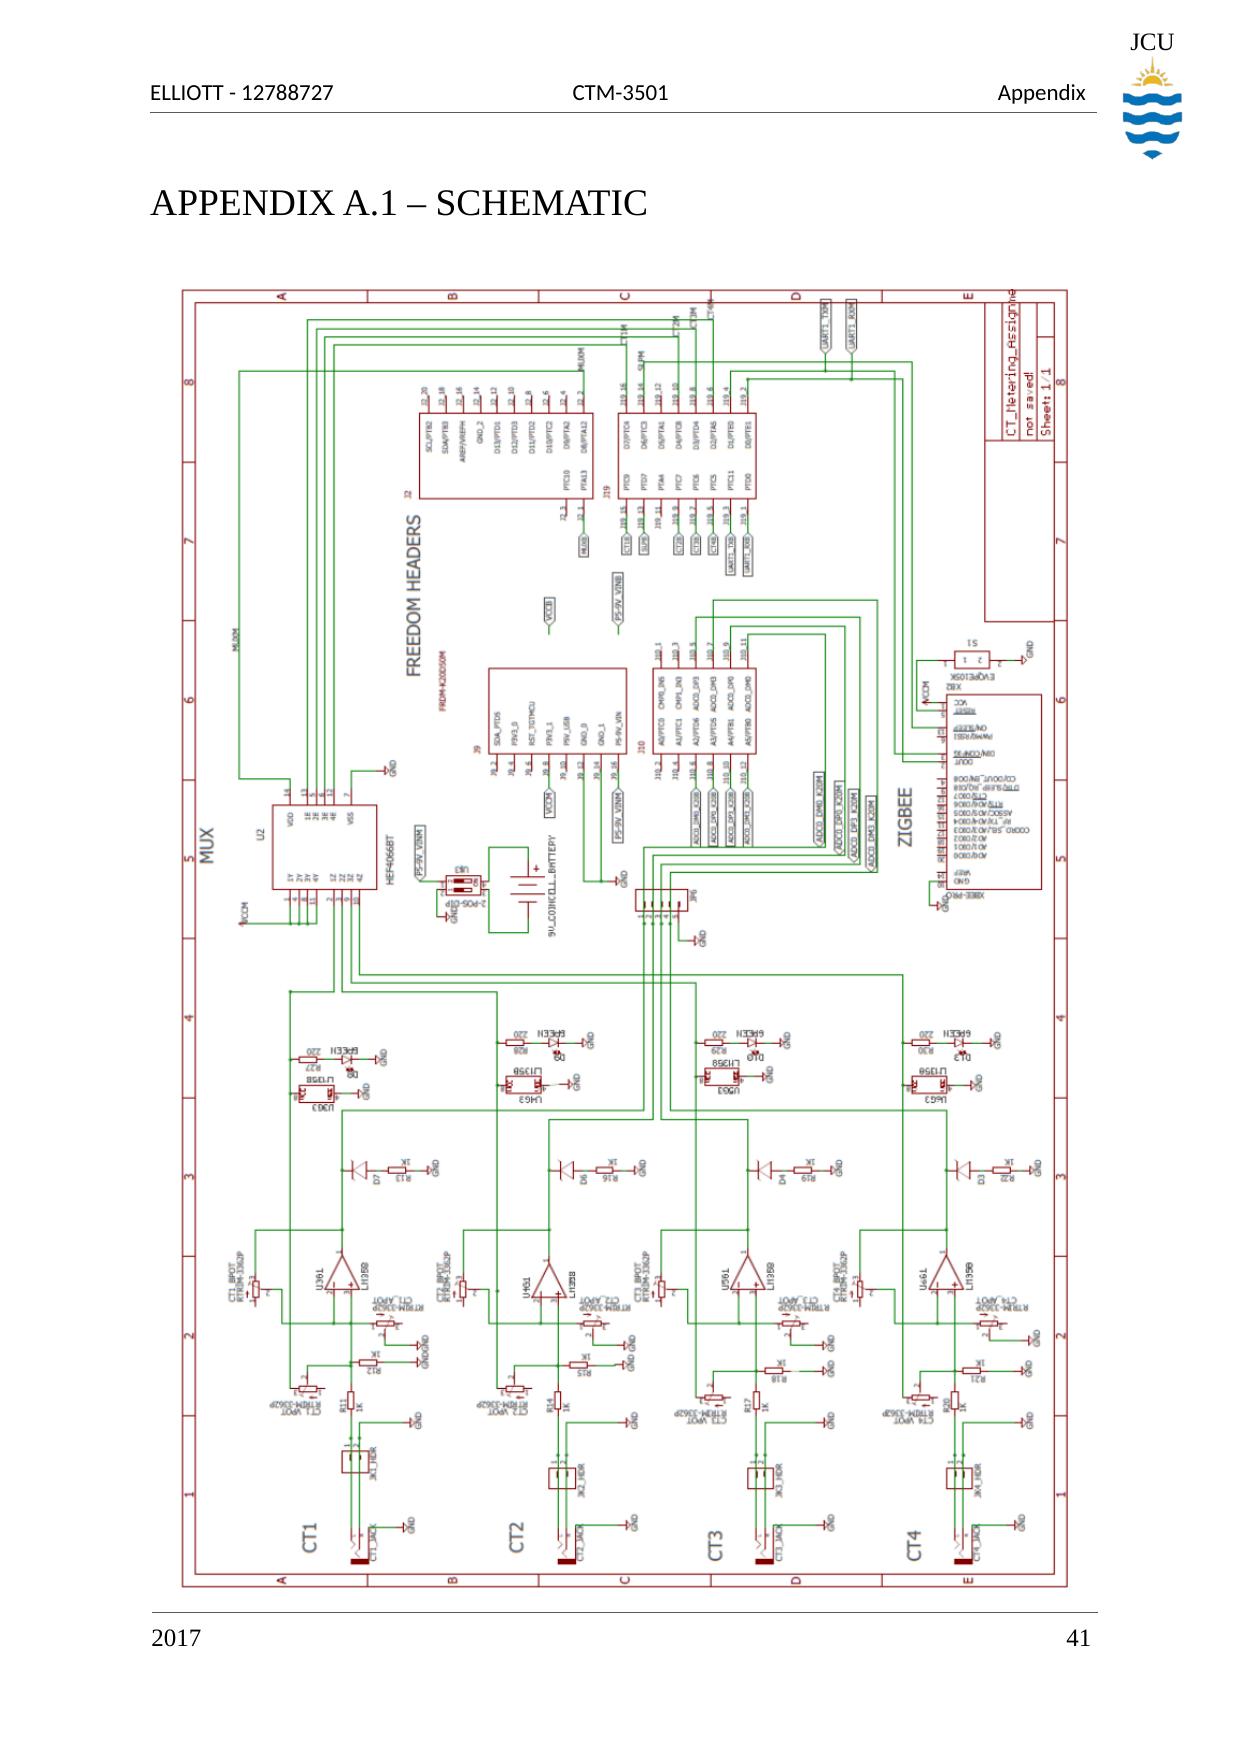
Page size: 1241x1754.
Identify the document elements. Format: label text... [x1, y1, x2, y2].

picture [179, 290, 1068, 1587]
subtitle APPENDIX A.1 – SCHEMATIC [150, 181, 1091, 224]
picture [1118, 53, 1188, 165]
